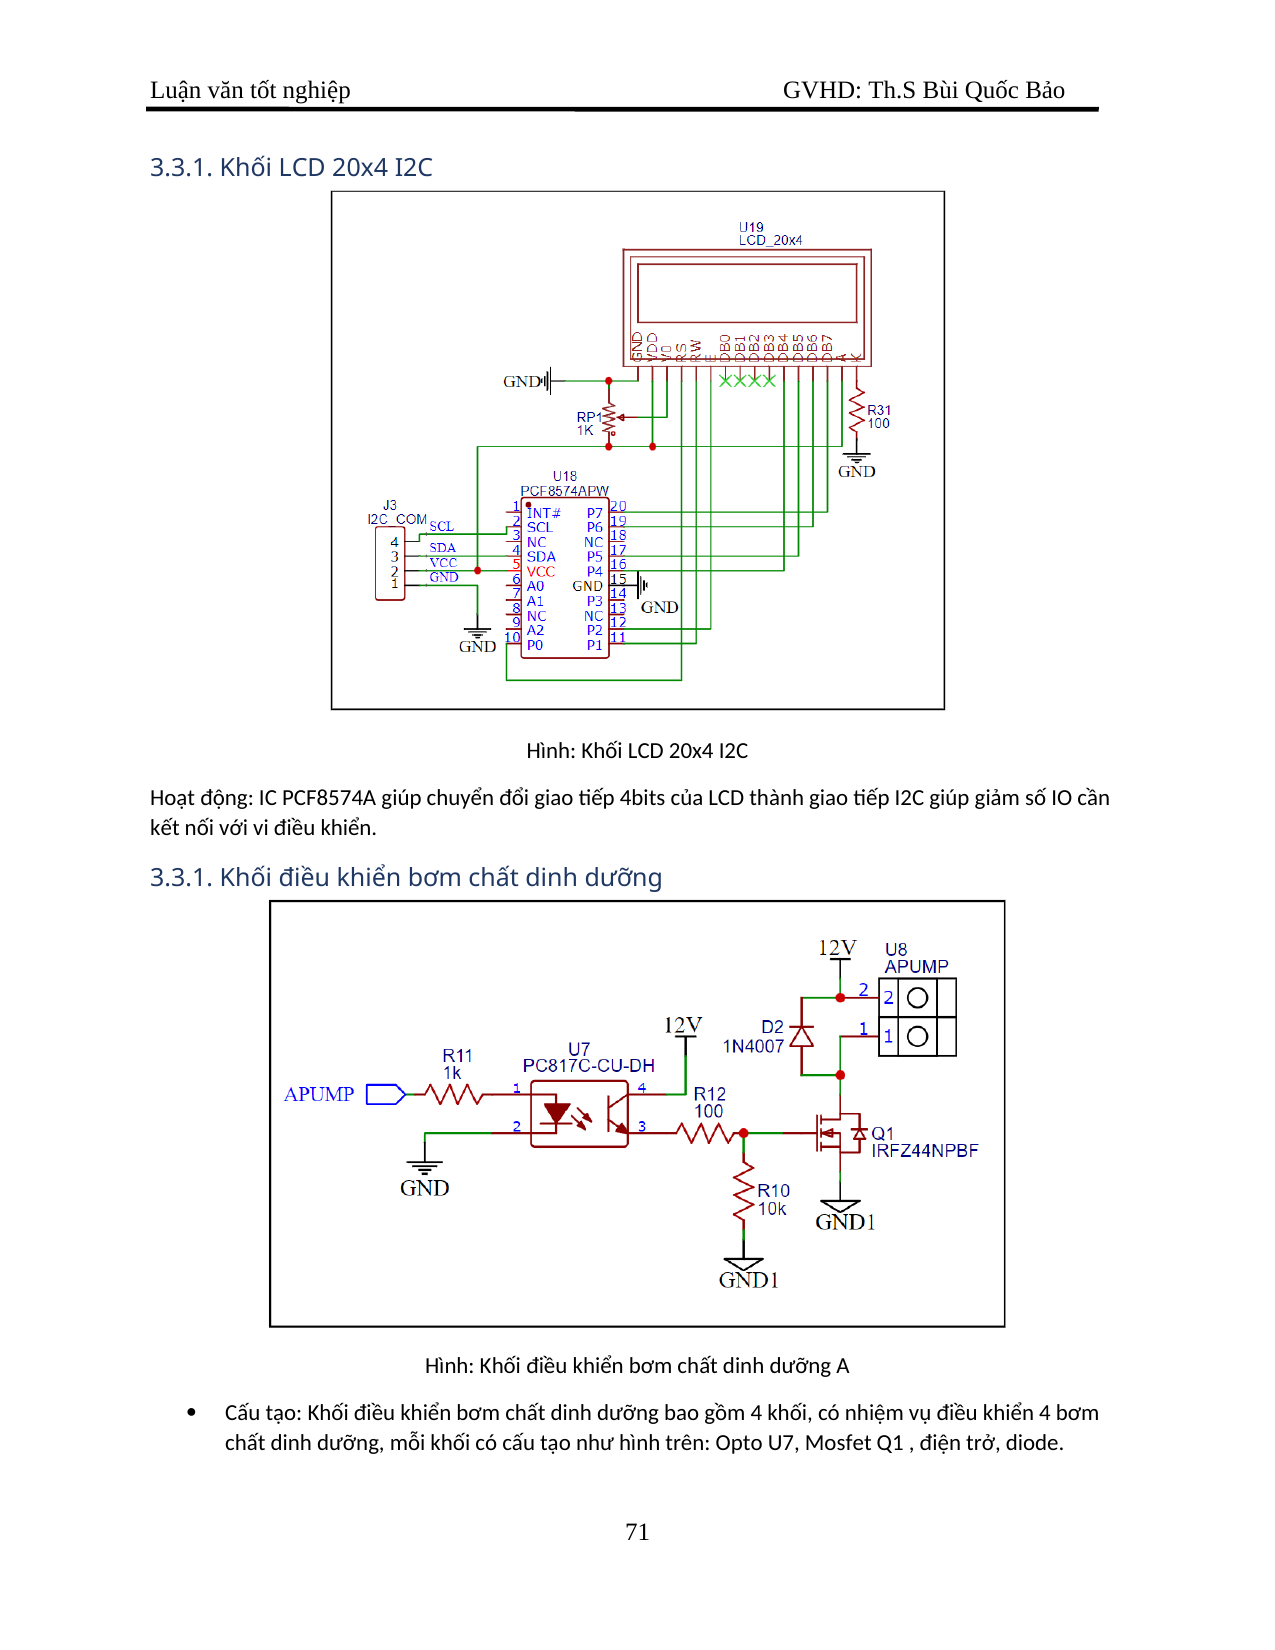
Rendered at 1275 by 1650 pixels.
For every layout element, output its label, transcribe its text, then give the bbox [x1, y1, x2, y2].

text Hình: Khối điều khiển bơm chất dinh dưỡng A [150, 1351, 1125, 1379]
list Cấu tạo: Khối điều khiển bơm chất dinh dưỡng bao gồm 4 khối, có nhiệm vụ điều khiển 4 bơm chất dinh dưỡng, mỗi khối có cấu tạo như hình trên: Opto U7, Mosfet Q1 , điện trở, diode. [187, 1398, 1125, 1456]
text Hoạt động: IC PCF8574A giúp chuyển đổi giao tiếp 4bits của LCD thành giao tiếp I2C giúp giảm số IO cần kết nối với vi điều khiển. [150, 783, 1125, 841]
picture [325, 186, 951, 717]
text Hình: Khối LCD 20x4 I2C [150, 736, 1125, 764]
subtitle 3.3.1. Khối điều khiển bơm chất dinh dưỡng [150, 860, 1125, 894]
picture [265, 896, 1010, 1332]
subtitle 3.3.1. Khối LCD 20x4 I2C [150, 150, 1125, 184]
